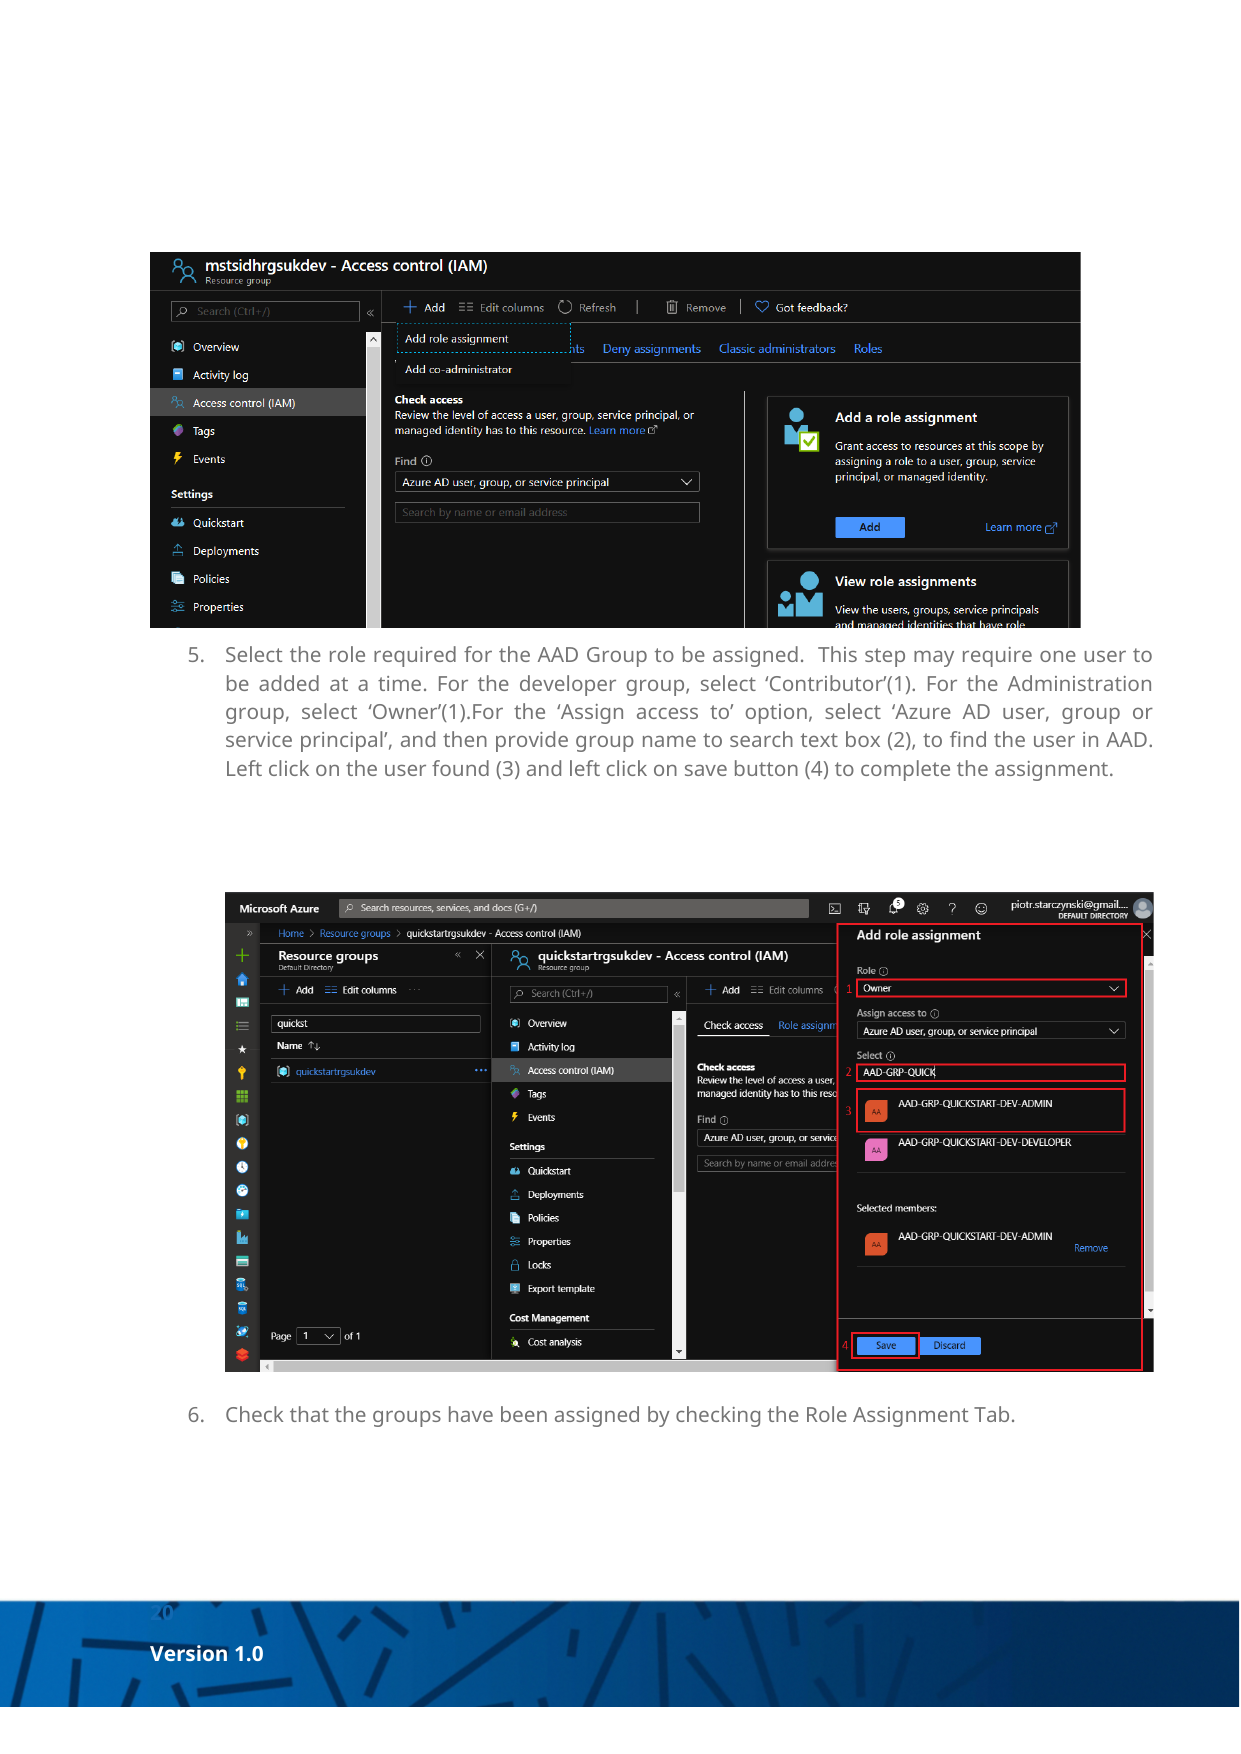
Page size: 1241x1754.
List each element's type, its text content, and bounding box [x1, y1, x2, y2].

picture [150, 252, 1081, 628]
picture [225, 892, 1154, 1372]
picture [0, 1598, 1240, 1707]
list Check that the groups have been assigned by checking the Role Assignment Tab. [187, 1400, 1155, 1429]
list Select the role required for the AAD Group to be assigned. This step may require one user to be added at a time. For the developer group, select ‘Contributor’(1). For the Administration group, select ‘Owner’(1).For the ‘Assign access to’ option, select ‘Azure AD user, group or service principal’, and then provide group name to search text box (2), to find the user in AAD. Left click on the user found (3) and left click on save button (4) to complete the assignment. [187, 640, 1155, 782]
